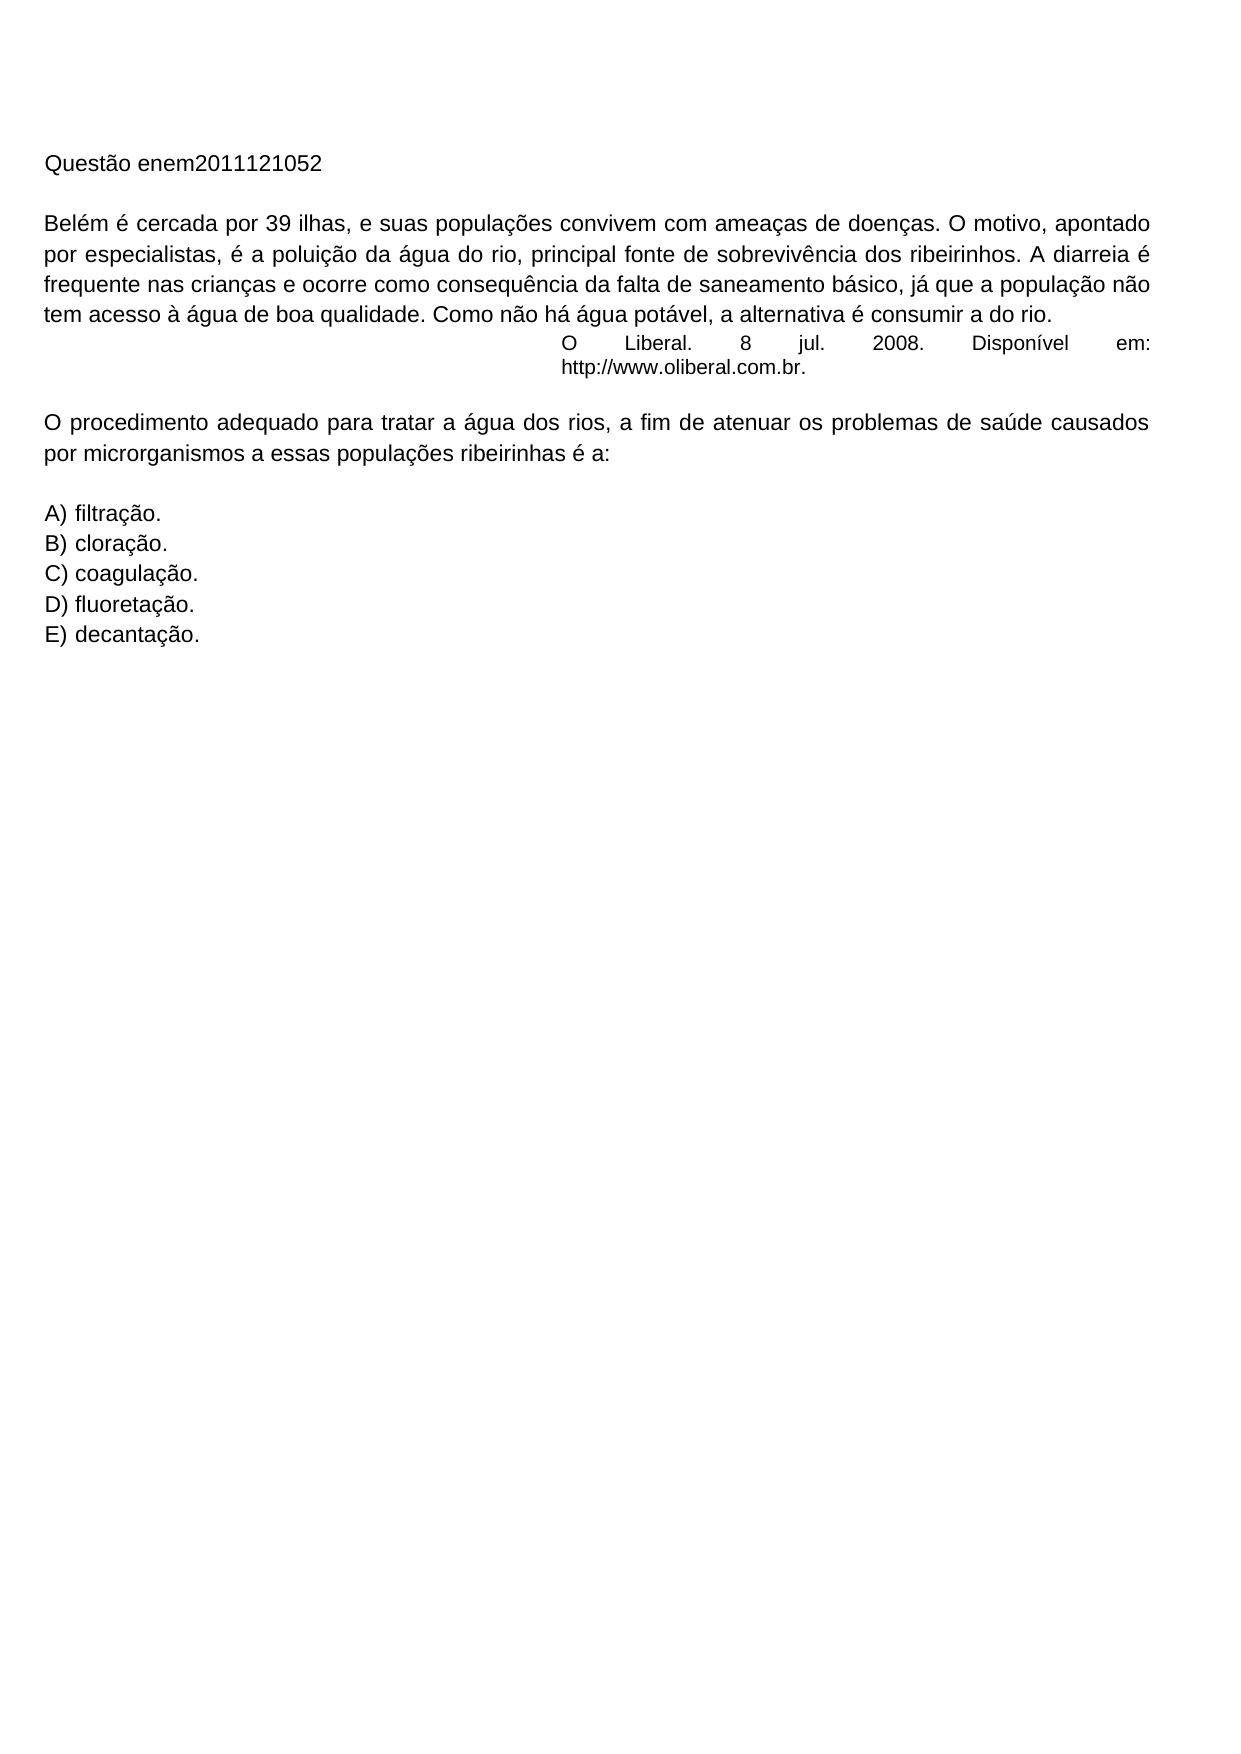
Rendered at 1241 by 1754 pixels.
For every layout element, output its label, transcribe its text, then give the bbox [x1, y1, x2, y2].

text O procedimento adequado para tratar a água dos rios, a fim de atenuar os problemas de saúde causados por microrganismos a essas populações ribeirinhas é a: [44, 409, 1151, 466]
text O Liberal. 8 jul. 2008. Disponível em: http://www.oliberal.com.br. [561, 331, 1151, 379]
list cloração. [44, 530, 1151, 557]
list filtração. [44, 500, 1151, 526]
text Questão enem2011121052 [44, 150, 1151, 176]
list fluoretação. [44, 591, 1151, 617]
list coagulação. [44, 560, 1151, 587]
text Belém é cercada por 39 ilhas, e suas populações convivem com ameaças de doenças. O motivo, apontado por especialistas, é a poluição da água do rio, principal fonte de sobrevivência dos ribeirinhos. A diarreia é frequente nas crianças e ocorre como consequência da falta de saneamento básico, já que a população não tem acesso à água de boa qualidade. Como não há água potável, a alternativa é consumir a do rio. [44, 210, 1151, 327]
list decantação. [44, 621, 1151, 647]
